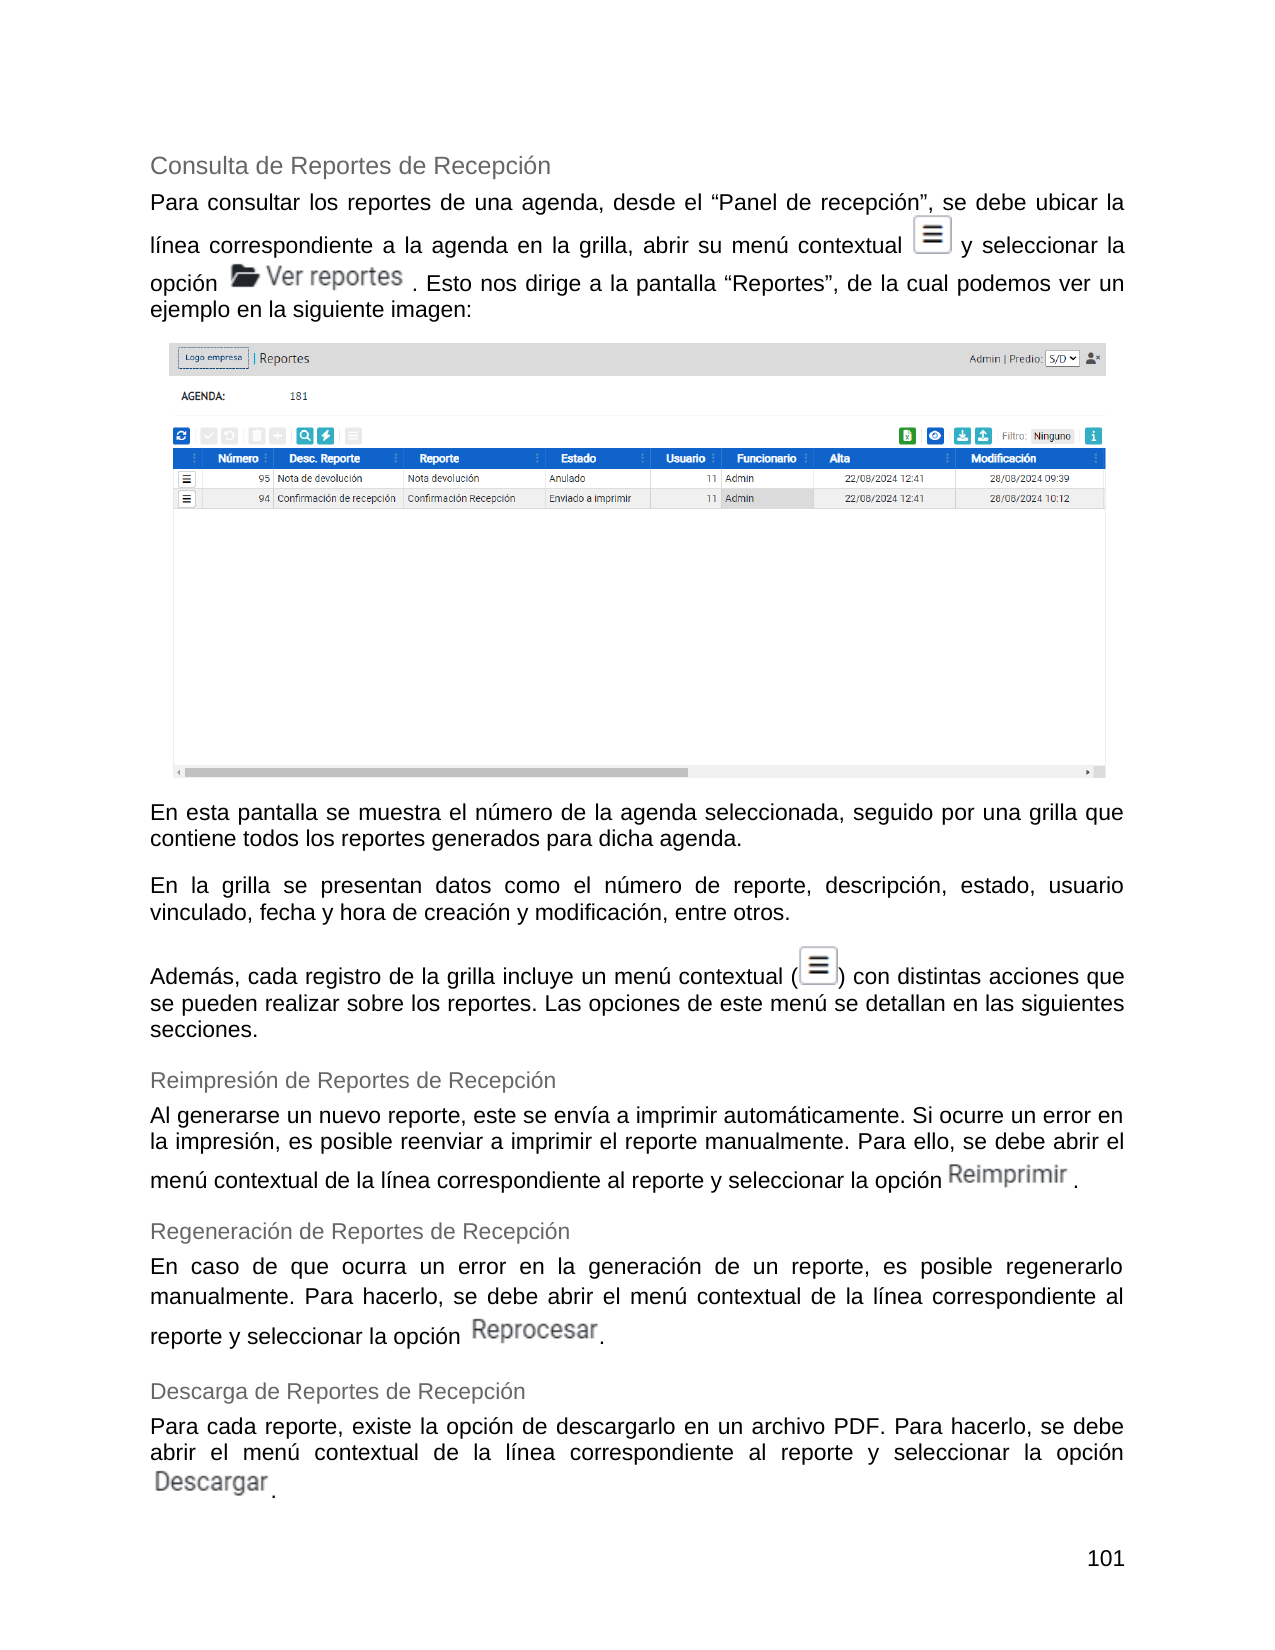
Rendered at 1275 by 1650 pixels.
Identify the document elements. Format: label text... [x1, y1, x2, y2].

picture [225, 258, 412, 292]
picture [169, 343, 1106, 778]
text Para consultar los reportes de una agenda, desde el “Panel de recepción”, se debe ubicar la línea correspondiente a la agenda en la grilla, abrir su menú contextual y seleccionar la opción . Esto nos dirige a la pantalla “Reportes”, de la cual podemos ver un ejemplo en la siguiente imagen: [150, 188, 1125, 323]
picture [942, 1154, 1073, 1189]
text Para cada reporte, existe la opción de descargarlo en un archivo PDF. Para hacerlo, se debe abrir el menú contextual de la línea correspondiente al reporte y seleccionar la opción . [150, 1413, 1125, 1503]
text Al generarse un nuevo reporte, este se envía a imprimir automáticamente. Si ocurre un error en la impresión, es posible reenviar a imprimir el reporte manualmente. Para ello, se debe abrir el menú contextual de la línea correspondiente al reporte y seleccionar la opción. [150, 1102, 1125, 1193]
text Además, cada registro de la grilla incluye un menú contextual () con distintas acciones que se pueden realizar sobre los reportes. Las opciones de este menú se detallan en las siguientes secciones. [150, 946, 1125, 1042]
subtitle Consulta de Reportes de Recepción [150, 151, 1125, 180]
subtitle Descarga de Reportes de Recepción [150, 1378, 1125, 1404]
text En esta pantalla se muestra el número de la agenda seleccionada, seguido por una grilla que contiene todos los reportes generados para dicha agenda. [150, 798, 1125, 851]
text En caso de que ocurra un error en la generación de un reporte, es posible regenerarlo manualmente. Para hacerlo, se debe abrir el menú contextual de la línea correspondiente al reporte y seleccionar la opción . [150, 1253, 1125, 1349]
picture [798, 945, 838, 985]
text En la grilla se presentan datos como el número de reporte, descripción, estado, usuario vinculado, fecha y hora de creación y modificación, entre otros. [150, 872, 1125, 925]
subtitle Regeneración de Reportes de Recepción [150, 1218, 1125, 1244]
subtitle Reimpresión de Reportes de Recepción [150, 1067, 1125, 1094]
picture [150, 1465, 271, 1499]
picture [467, 1313, 599, 1345]
picture [912, 214, 952, 254]
